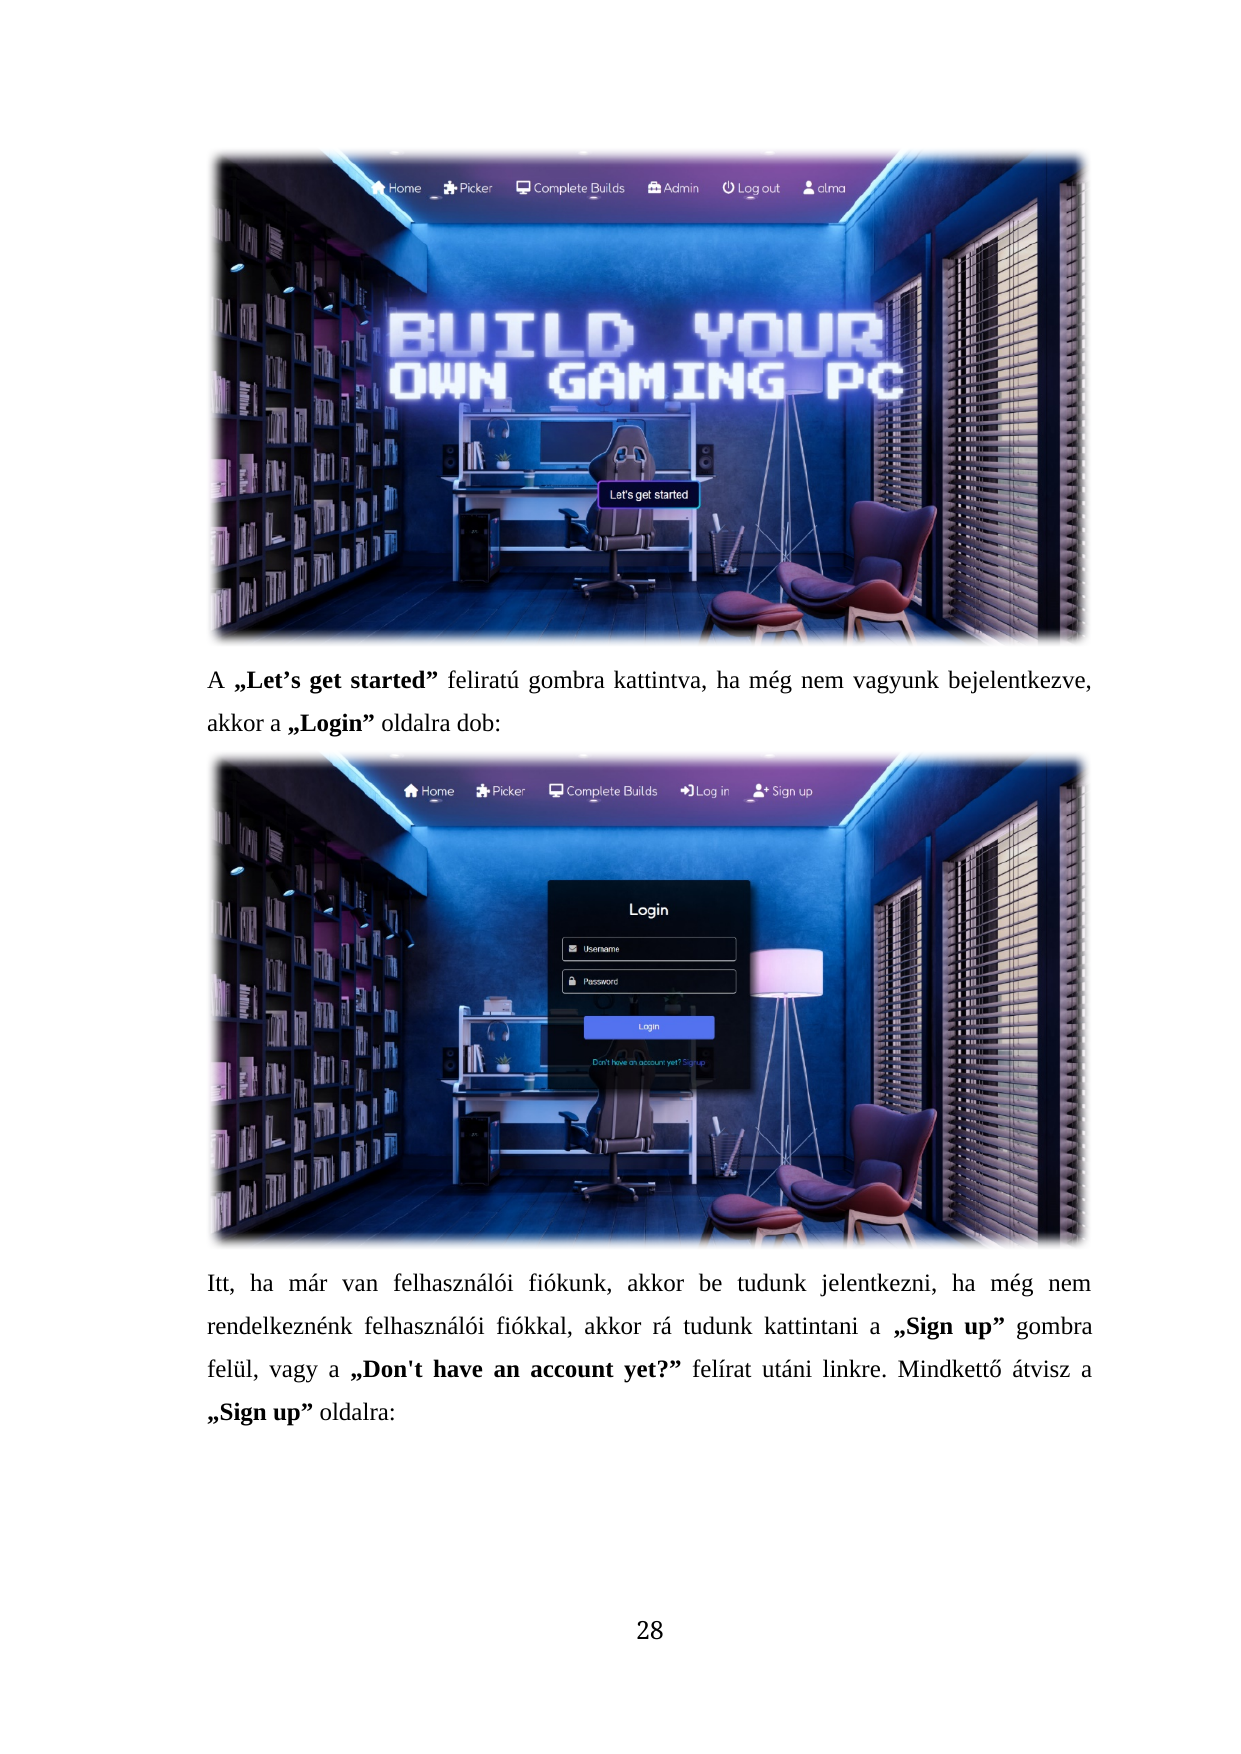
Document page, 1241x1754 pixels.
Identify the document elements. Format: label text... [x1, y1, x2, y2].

text Itt, ha már van felhasználói fiókunk, akkor be tudunk jelentkezni, ha még nem rendelkeznénk felhasználói fiókkal, akkor rá tudunk kattintani a „Sign up” gombra felül, vagy a „Don't have an account yet?” felírat utáni linkre. Mindkettő átvisz a „Sign up” oldalra: [207, 1268, 1092, 1426]
text A „Let’s get started” feliratú gombra kattintva, ha még nem vagyunk bejelentkezve, akkor a „Login” oldalra dob: [207, 665, 1092, 737]
picture [223, 767, 1075, 1233]
picture [223, 164, 1075, 630]
